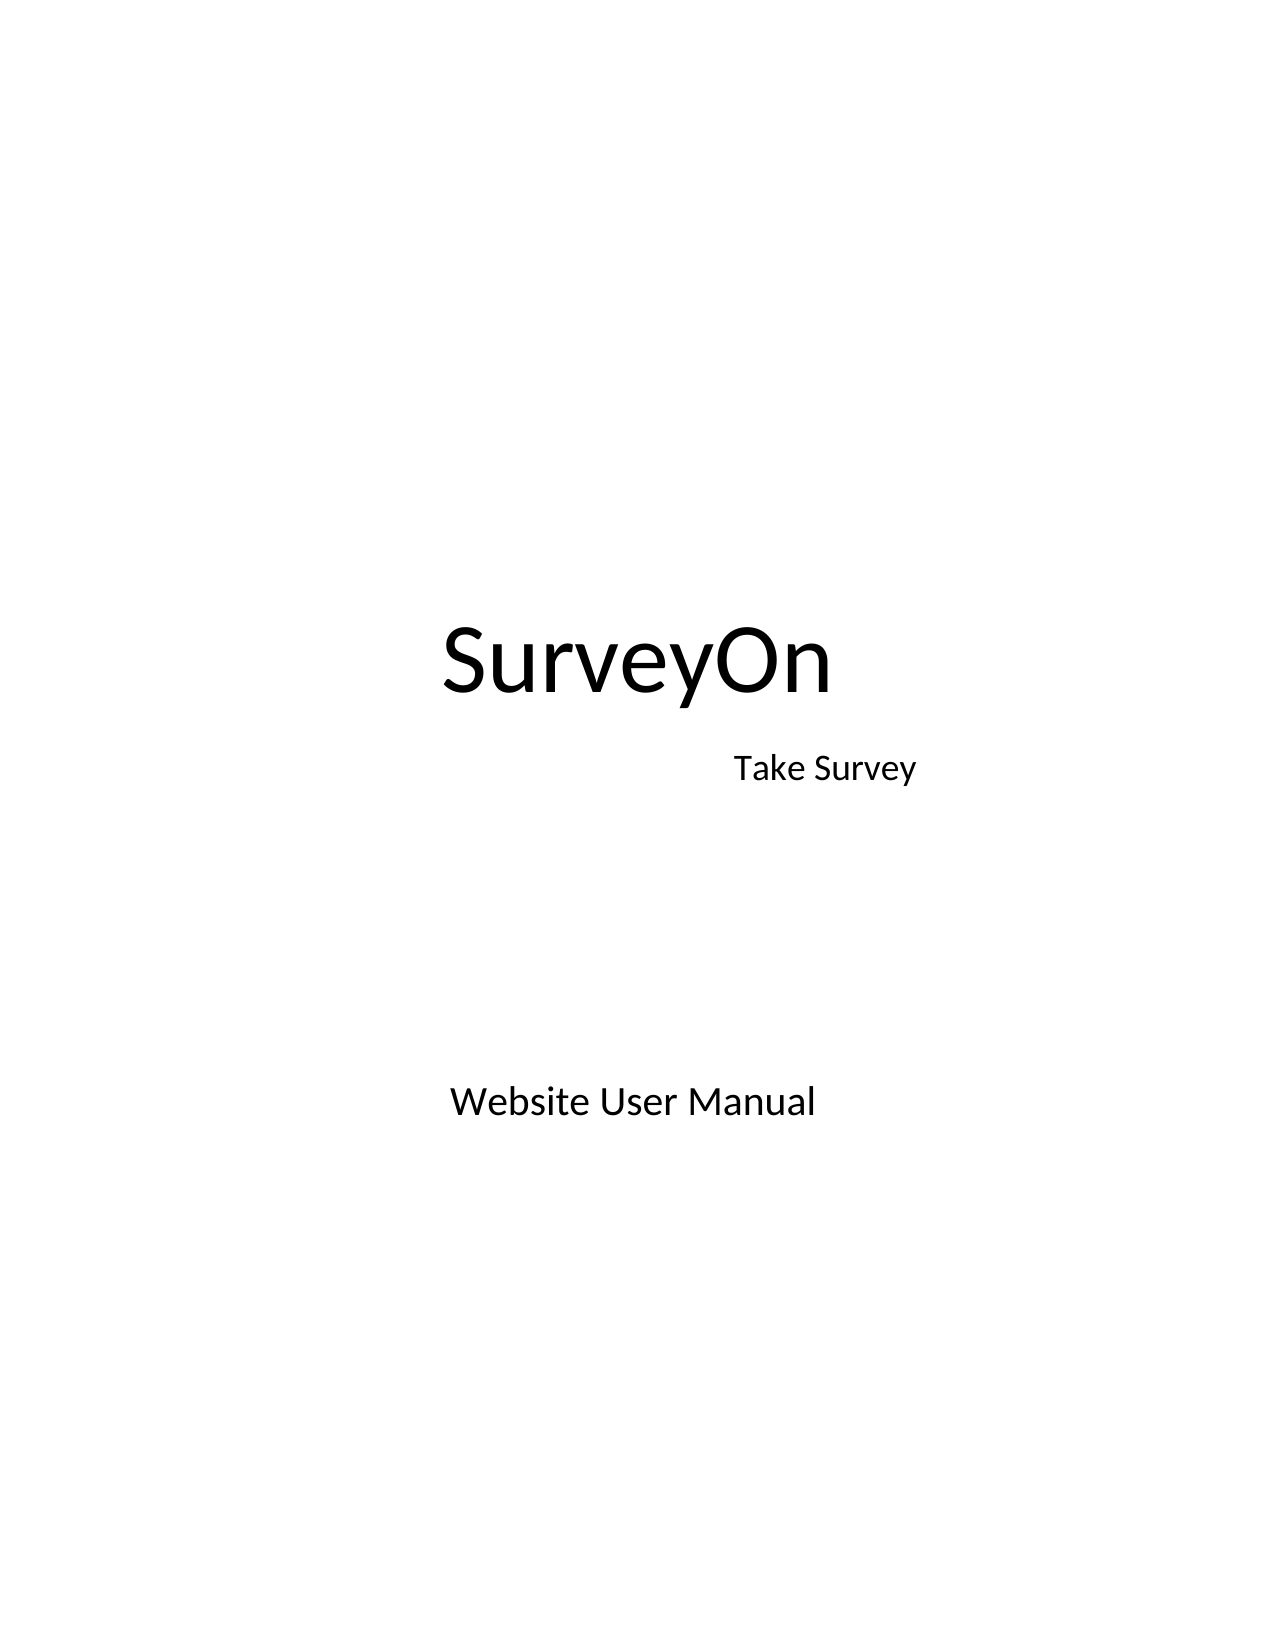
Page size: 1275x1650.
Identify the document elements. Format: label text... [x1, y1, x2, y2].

text Take Survey [450, 744, 1125, 789]
text SurveyOn [150, 595, 1125, 717]
text Website User Manual [375, 1074, 1125, 1125]
